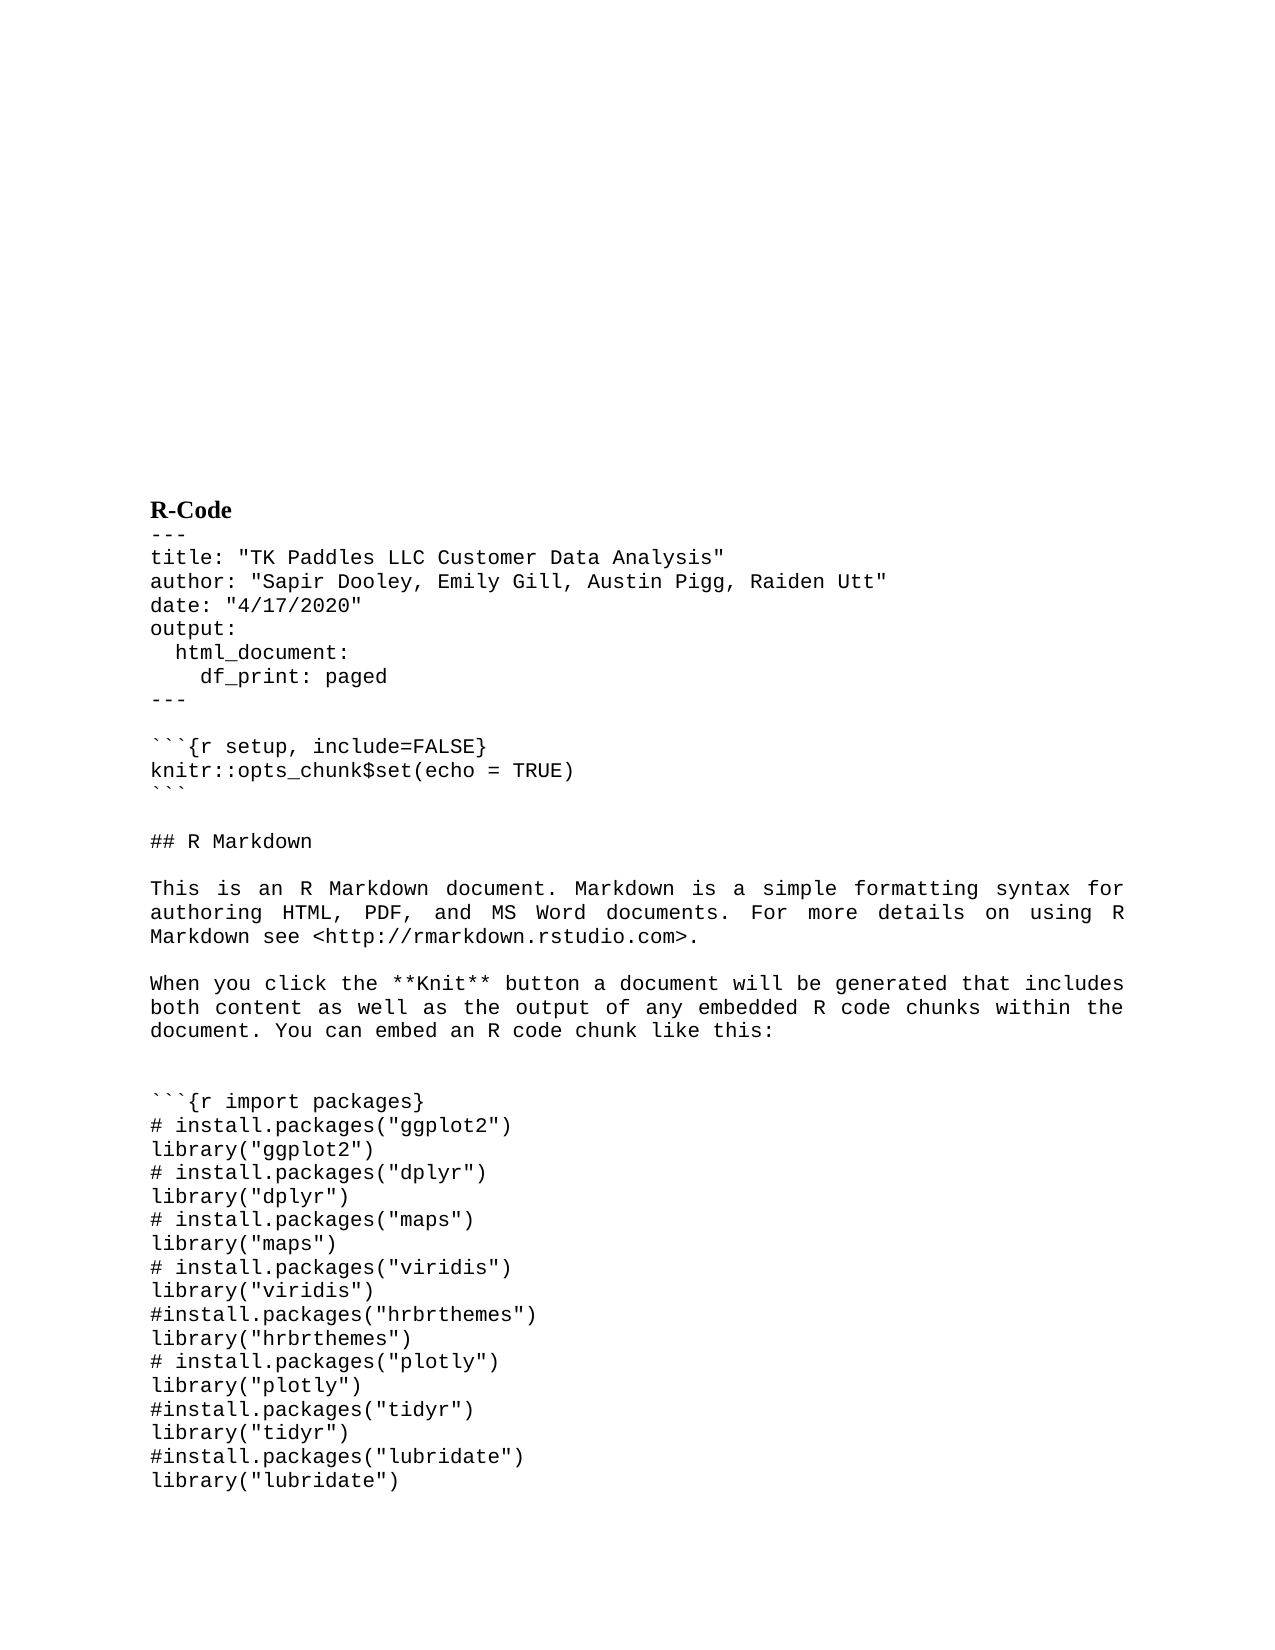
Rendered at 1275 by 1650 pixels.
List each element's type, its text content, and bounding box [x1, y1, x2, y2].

text When you click the **Knit** button a document will be generated that includes both content as well as the output of any embedded R code chunks within the document. You can embed an R code chunk like this: [150, 973, 1125, 1044]
text # install.packages("maps") [150, 1209, 1125, 1233]
text This is an R Markdown document. Markdown is a simple formatting syntax for authoring HTML, PDF, and MS Word documents. For more details on using R Markdown see <http://rmarkdown.rstudio.com>. [150, 878, 1125, 949]
text library("hrbrthemes") [150, 1328, 1125, 1351]
text --- [150, 524, 1125, 547]
text output: [150, 618, 1125, 642]
text #install.packages("hrbrthemes") [150, 1304, 1125, 1328]
text ## R Markdown [150, 831, 1125, 855]
text ```{r setup, include=FALSE} [150, 737, 1125, 760]
text # install.packages("dplyr") [150, 1162, 1125, 1186]
text library("dplyr") [150, 1186, 1125, 1209]
text library("plotly") [150, 1375, 1125, 1399]
text knitr::opts_chunk$set(echo = TRUE) [150, 760, 1125, 784]
text # install.packages("viridis") [150, 1257, 1125, 1280]
text library("ggplot2") [150, 1138, 1125, 1162]
text df_print: paged [150, 666, 1125, 689]
text # install.packages("ggplot2") [150, 1115, 1125, 1138]
text html_document: [150, 642, 1125, 666]
text #install.packages("tidyr") [150, 1399, 1125, 1422]
text ```{r import packages} [150, 1091, 1125, 1115]
text library("lubridate") [150, 1469, 1125, 1493]
text R-Code [150, 495, 1125, 524]
text title: "TK Paddles LLC Customer Data Analysis" [150, 547, 1125, 571]
text library("maps") [150, 1233, 1125, 1257]
text #install.packages("lubridate") [150, 1446, 1125, 1469]
text date: "4/17/2020" [150, 595, 1125, 618]
text library("viridis") [150, 1280, 1125, 1304]
text library("tidyr") [150, 1422, 1125, 1446]
text author: "Sapir Dooley, Emily Gill, Austin Pigg, Raiden Utt" [150, 571, 1125, 595]
text ``` [150, 784, 1125, 807]
text --- [150, 689, 1125, 713]
text # install.packages("plotly") [150, 1351, 1125, 1375]
